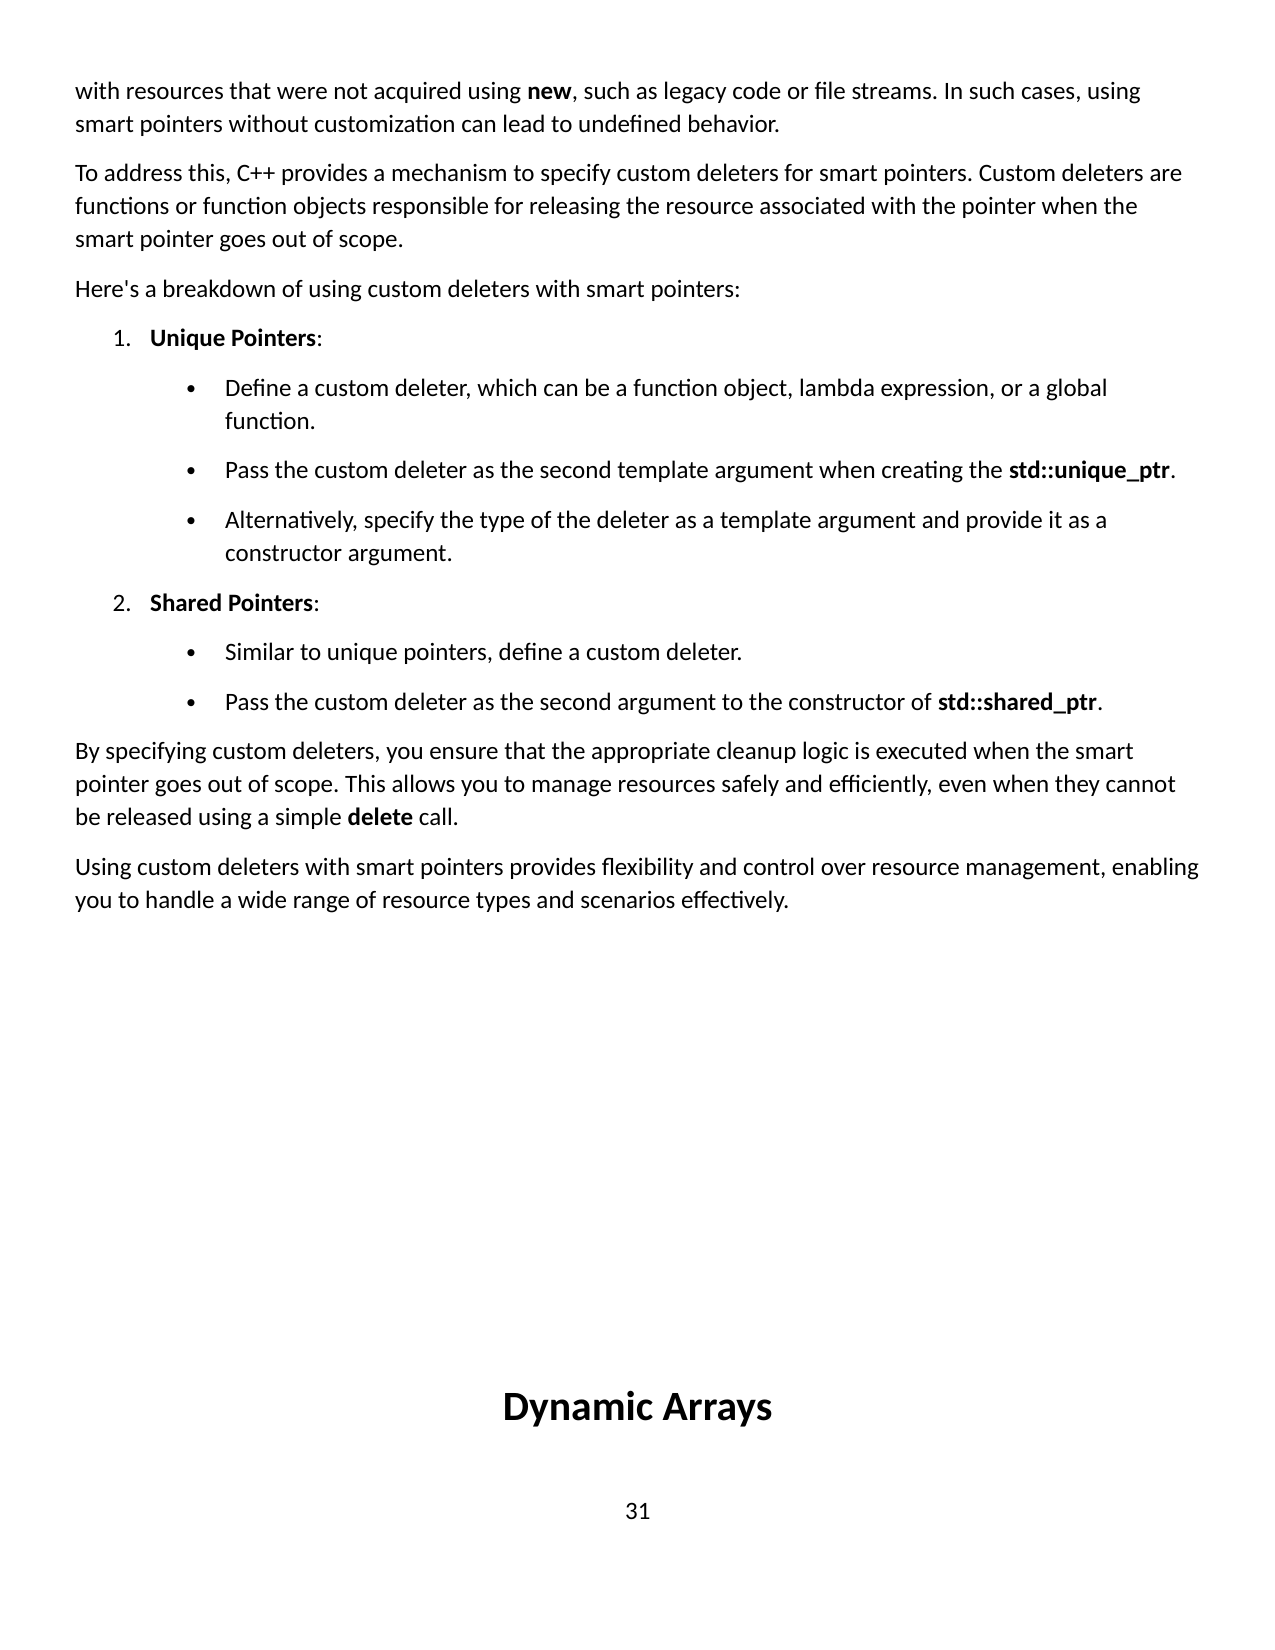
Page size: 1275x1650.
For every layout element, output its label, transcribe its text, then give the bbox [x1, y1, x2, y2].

text To address this, C++ provides a mechanism to specify custom deleters for smart pointers. Custom deleters are functions or function objects responsible for releasing the resource associated with the pointer when the smart pointer goes out of scope. [75, 157, 1200, 254]
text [75, 75, 1200, 138]
list Unique Pointers: [112, 322, 1200, 353]
list Similar to unique pointers, define a custom deleter. [187, 636, 1200, 667]
list Pass the custom deleter as the second argument to the constructor of std::shared_ptr. [187, 686, 1200, 716]
text Using custom deleters with smart pointers provides flexibility and control over resource management, enabling you to handle a wide range of resource types and scenarios effectively. [75, 851, 1200, 914]
list Shared Pointers: [112, 587, 1200, 617]
text By specifying custom deleters, you ensure that the appropriate cleanup logic is executed when the smart pointer goes out of scope. This allows you to manage resources safely and efficiently, even when they cannot be released using a simple delete call. [75, 735, 1200, 832]
subtitle Dynamic Arrays [75, 1379, 1200, 1430]
list Pass the custom deleter as the second template argument when creating the std::unique_ptr. [187, 454, 1200, 485]
list Alternatively, specify the type of the deleter as a template argument and provide it as a constructor argument. [187, 504, 1200, 568]
list Define a custom deleter, which can be a function object, lambda expression, or a global function. [187, 372, 1200, 436]
text Here's a breakdown of using custom deleters with smart pointers: [75, 273, 1200, 303]
